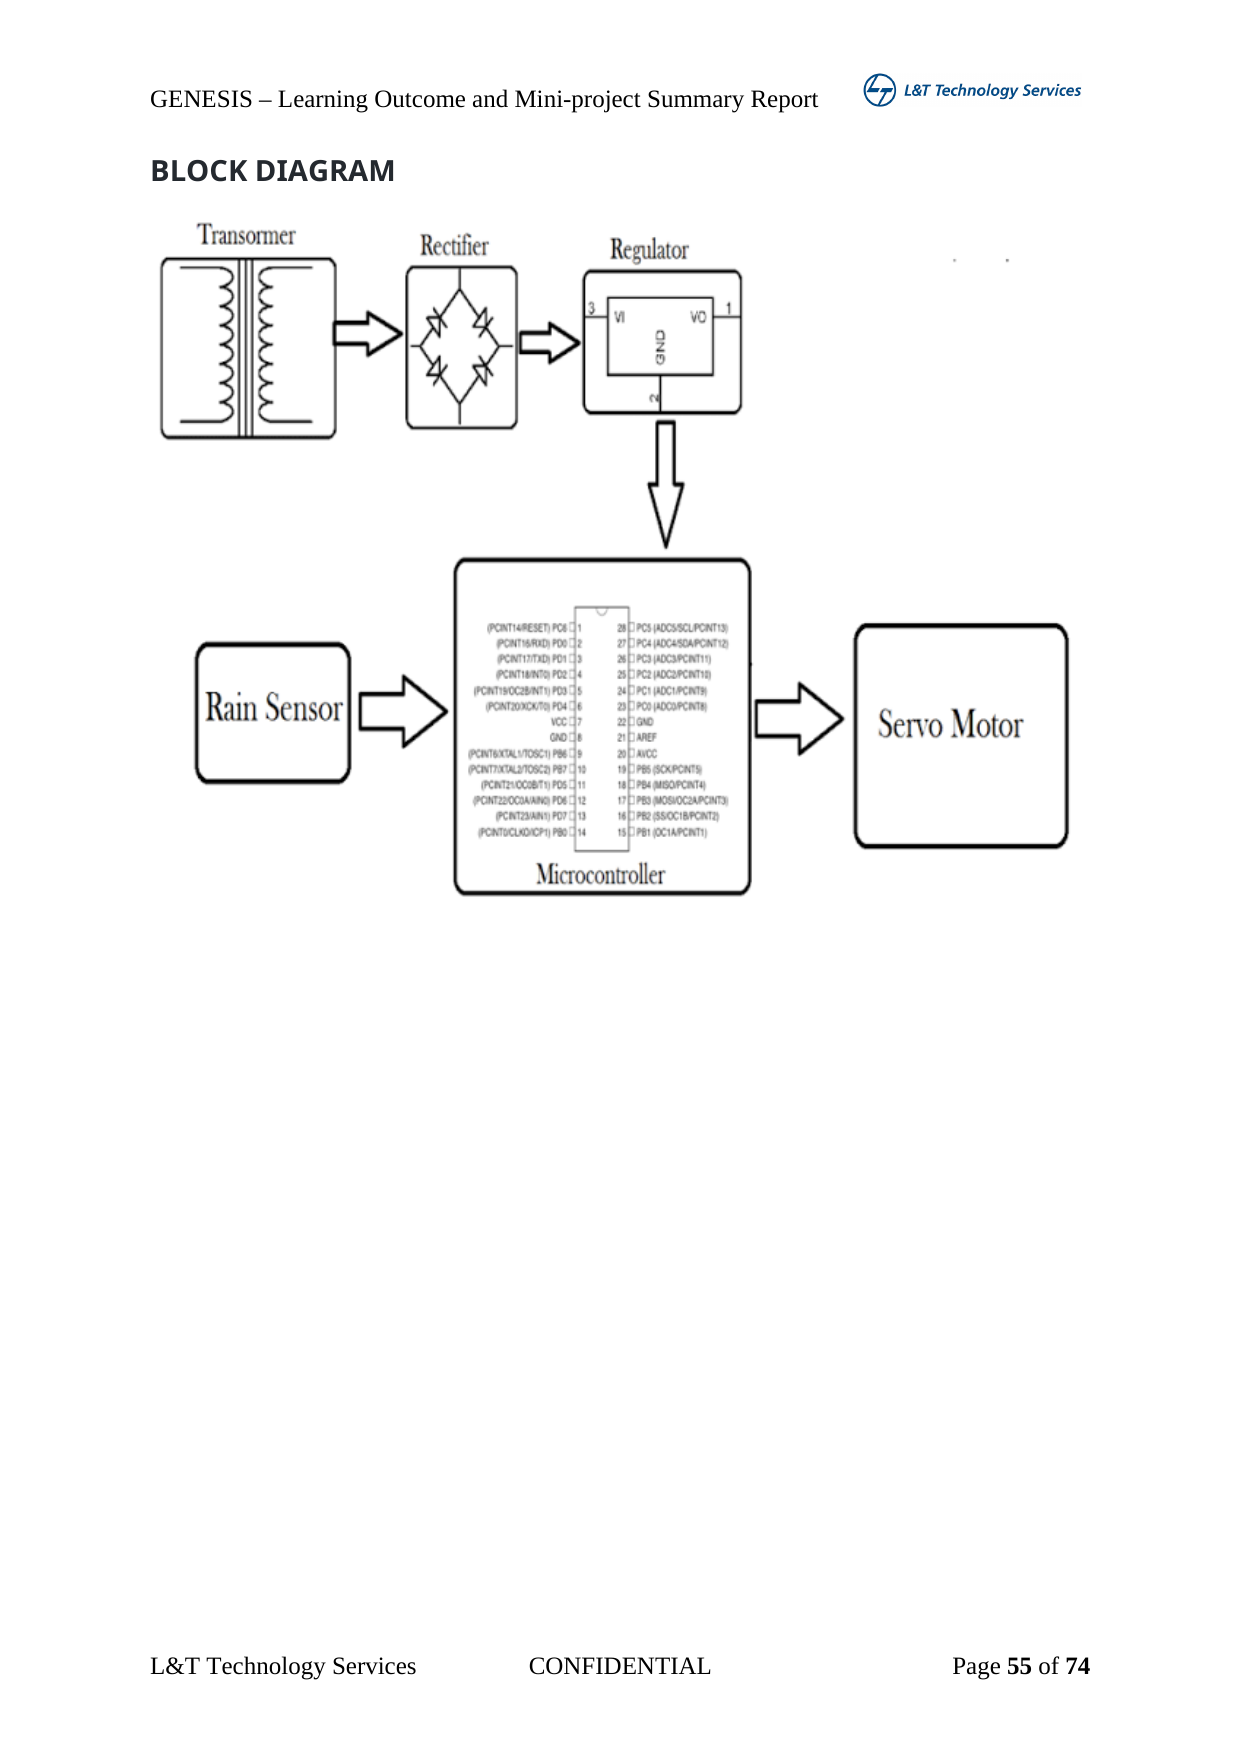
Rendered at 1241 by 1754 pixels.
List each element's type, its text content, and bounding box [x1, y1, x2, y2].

picture [150, 217, 1091, 913]
picture [862, 73, 1082, 107]
subtitle BLOCK DIAGRAM [150, 150, 1090, 190]
